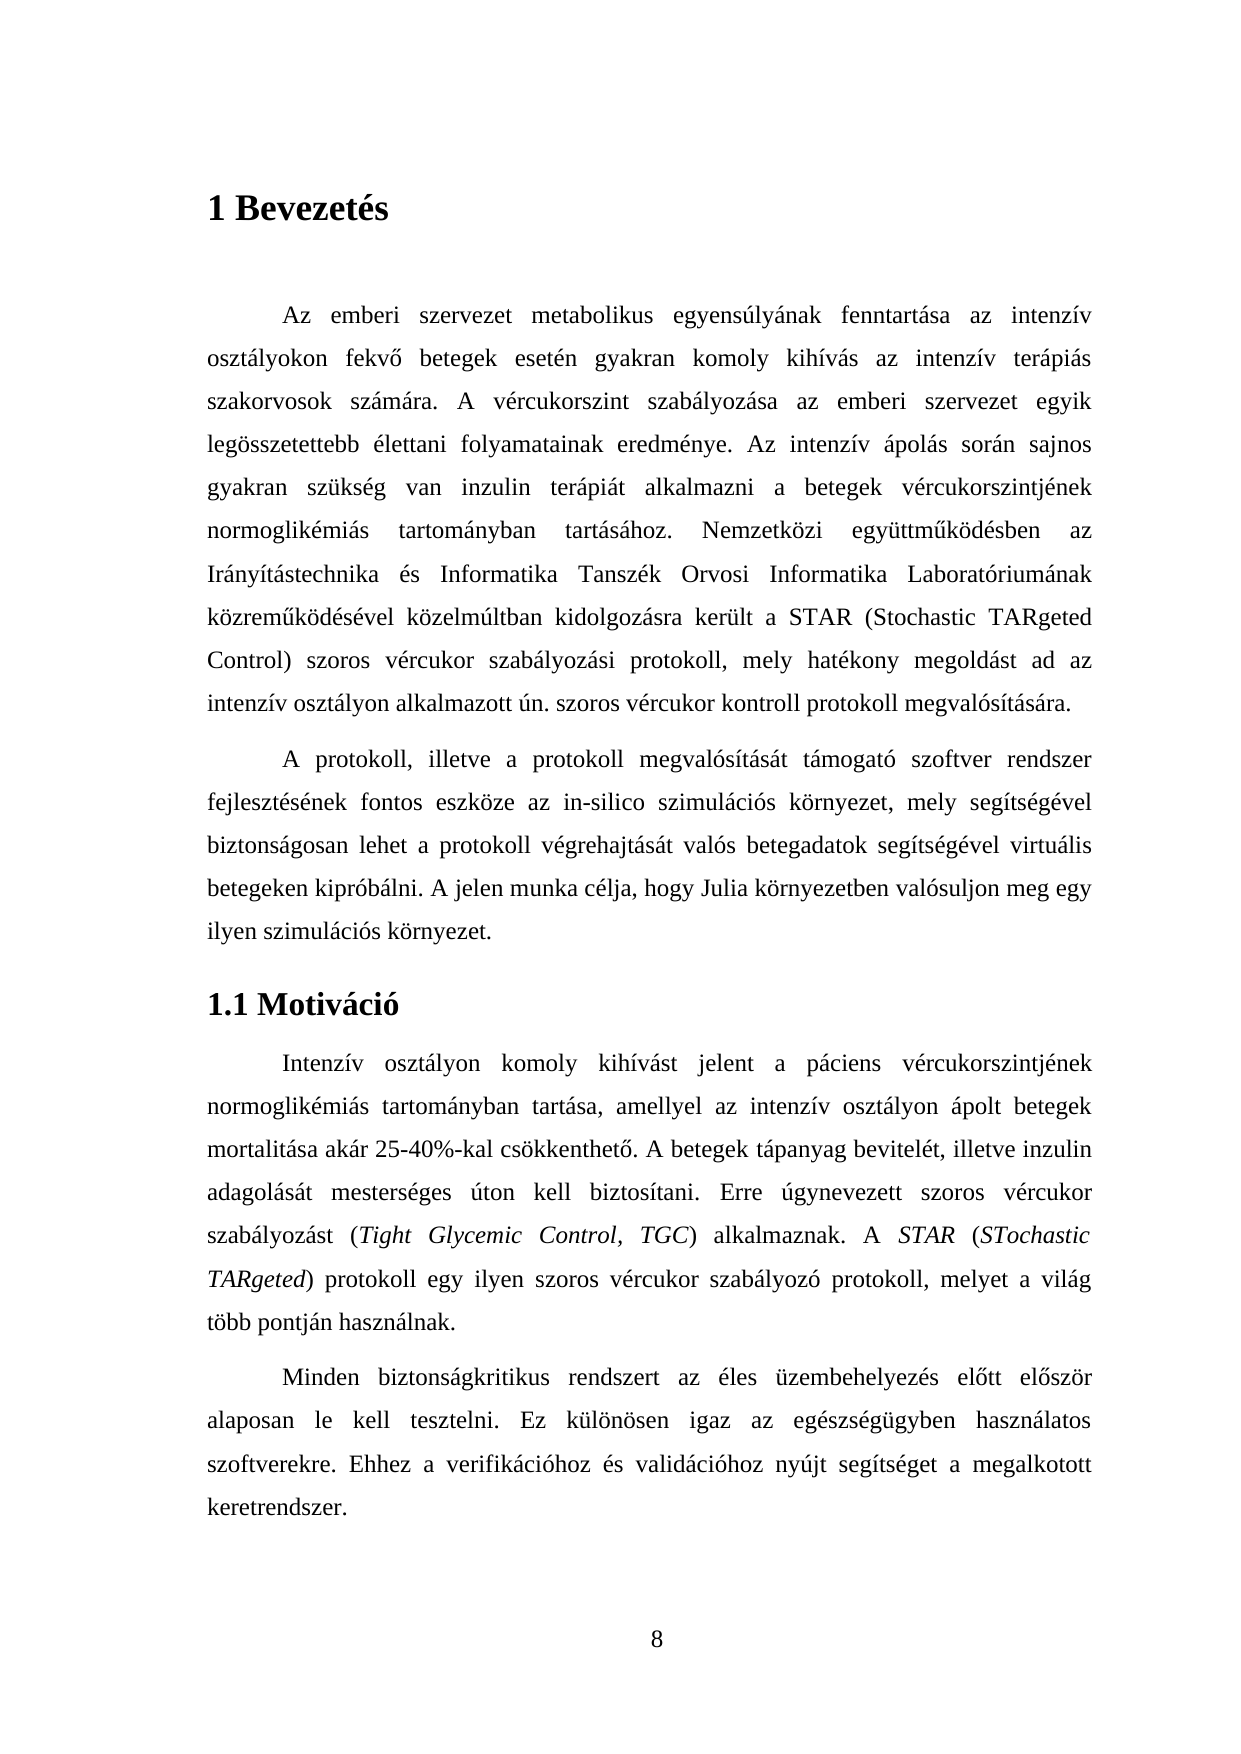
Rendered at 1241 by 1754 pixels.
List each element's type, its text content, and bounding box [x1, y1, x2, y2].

text Az emberi szervezet metabolikus egyensúlyának fenntartása az intenzív osztályokon fekvő betegek esetén gyakran komoly kihívás az intenzív terápiás szakorvosok számára. A vércukorszint szabályozása az emberi szervezet egyik legösszetettebb élettani folyamatainak eredménye. Az intenzív ápolás során sajnos gyakran szükség van inzulin terápiát alkalmazni a betegek vércukorszintjének normoglikémiás tartományban tartásához. Nemzetközi együttműködésben az Irányítástechnika és Informatika Tanszék Orvosi Informatika Laboratóriumának közreműködésével közelmúltban kidolgozásra került a STAR (Stochastic TARgeted Control) szoros vércukor szabályozási protokoll, mely hatékony megoldást ad az intenzív osztályon alkalmazott ún. szoros vércukor kontroll protokoll megvalósítására. [207, 300, 1092, 717]
subtitle Motiváció [207, 984, 1092, 1023]
text Minden biztonságkritikus rendszert az éles üzembehelyezés előtt először alaposan le kell tesztelni. Ez különösen igaz az egészségügyben használatos szoftverekre. Ehhez a verifikációhoz és validációhoz nyújt segítséget a megalkotott keretrendszer. [207, 1362, 1092, 1521]
text A protokoll, illetve a protokoll megvalósítását támogató szoftver rendszer fejlesztésének fontos eszköze az in-silico szimulációs környezet, mely segítségével biztonságosan lehet a protokoll végrehajtását valós betegadatok segítségével virtuális betegeken kipróbálni. A jelen munka célja, hogy Julia környezetben valósuljon meg egy ilyen szimulációs környezet. [207, 744, 1092, 945]
subtitle Bevezetés [207, 185, 1092, 228]
text Intenzív osztályon komoly kihívást jelent a páciens vércukorszintjének normoglikémiás tartományban tartása, amellyel az intenzív osztályon ápolt betegek mortalitása akár 25-40%-kal csökkenthető. A betegek tápanyag bevitelét, illetve inzulin adagolását mesterséges úton kell biztosítani. Erre úgynevezett szoros vércukor szabályozást (Tight Glycemic Control, TGC) alkalmaznak. A STAR (STochastic TARgeted) protokoll egy ilyen szoros vércukor szabályozó protokoll, melyet a világ több pontján használnak. [207, 1048, 1092, 1336]
